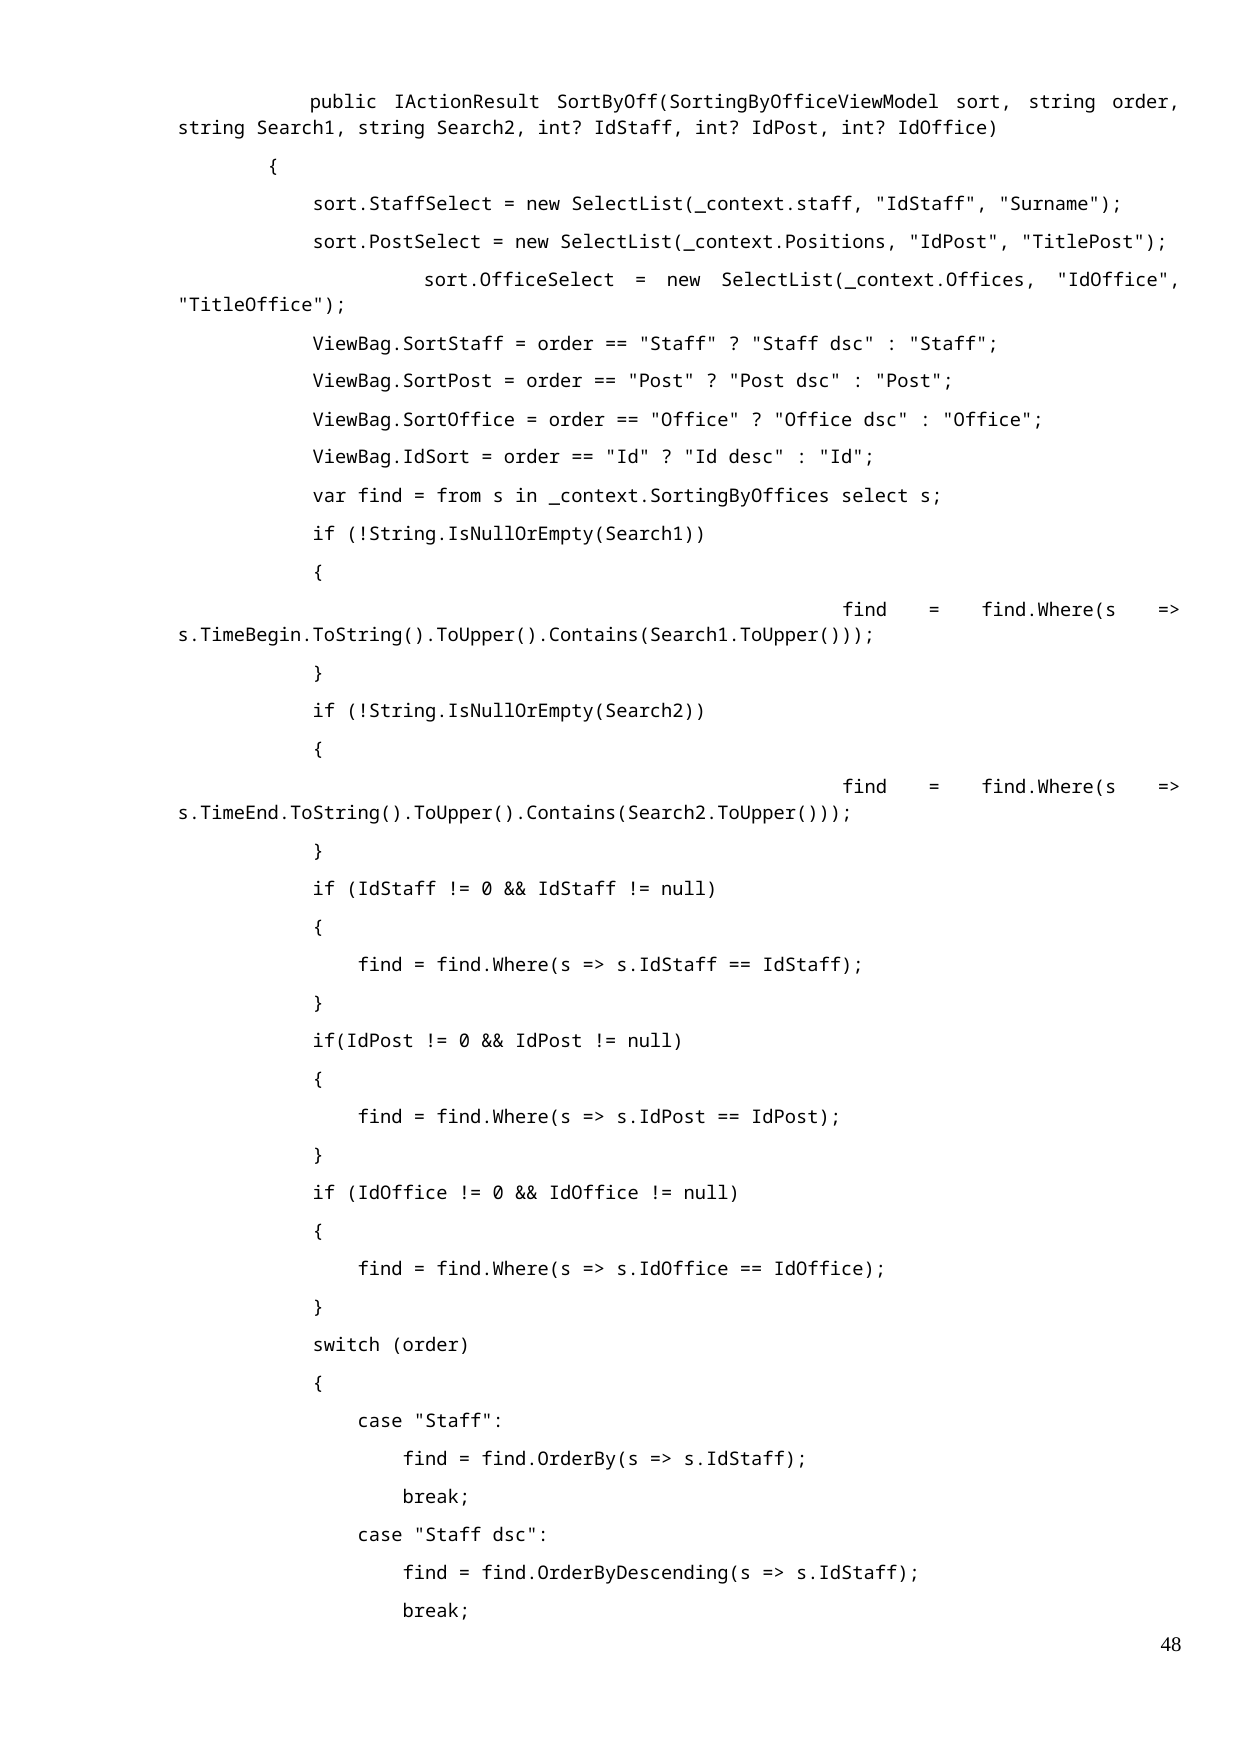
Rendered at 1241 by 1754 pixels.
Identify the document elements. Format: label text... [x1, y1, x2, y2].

text { [177, 1369, 1181, 1395]
text { [177, 1217, 1181, 1243]
text } [177, 1293, 1181, 1319]
text if (!String.IsNullOrEmpty(Search1)) [177, 520, 1181, 545]
text { [177, 1065, 1181, 1091]
text { [177, 152, 1181, 178]
text switch (order) [177, 1331, 1181, 1357]
text ViewBag.IdSort = order == "Id" ? "Id desc" : "Id"; [177, 444, 1181, 469]
text { [177, 913, 1181, 939]
text find = find.Where(s => s.IdPost == IdPost); [177, 1103, 1181, 1129]
text sort.StaffSelect = new SelectList(_context.staff, "IdStaff", "Surname"); [177, 190, 1181, 216]
text sort.OfficeSelect = new SelectList(_context.Offices, "IdOffice", "TitleOffice"); [177, 266, 1181, 317]
text ViewBag.SortStaff = order == "Staff" ? "Staff dsc" : "Staff"; [177, 330, 1181, 355]
text ViewBag.SortOffice = order == "Office" ? "Office dsc" : "Office"; [177, 406, 1181, 431]
text break; [177, 1483, 1181, 1509]
text break; [177, 1597, 1181, 1623]
text find = find.OrderByDescending(s => s.IdStaff); [177, 1559, 1181, 1585]
text if (IdOffice != 0 && IdOffice != null) [177, 1179, 1181, 1205]
text if (!String.IsNullOrEmpty(Search2)) [177, 697, 1181, 723]
text find = find.OrderBy(s => s.IdStaff); [177, 1445, 1181, 1471]
text find = find.Where(s => s.TimeBegin.ToString().ToUpper().Contains(Search1.ToUpper())); [177, 596, 1181, 647]
text sort.PostSelect = new SelectList(_context.Positions, "IdPost", "TitlePost"); [177, 228, 1181, 254]
text if(IdPost != 0 && IdPost != null) [177, 1027, 1181, 1053]
text { [177, 558, 1181, 583]
text public IActionResult SortByOff(SortingByOfficeViewModel sort, string order, string Search1, string Search2, int? IdStaff, int? IdPost, int? IdOffice) [177, 89, 1181, 140]
text case "Staff dsc": [177, 1521, 1181, 1547]
text find = find.Where(s => s.IdOffice == IdOffice); [177, 1255, 1181, 1281]
text } [177, 659, 1181, 685]
text } [177, 989, 1181, 1015]
text find = find.Where(s => s.IdStaff == IdStaff); [177, 951, 1181, 977]
text var find = from s in _context.SortingByOffices select s; [177, 482, 1181, 507]
text case "Staff": [177, 1407, 1181, 1433]
text { [177, 736, 1181, 761]
text ViewBag.SortPost = order == "Post" ? "Post dsc" : "Post"; [177, 368, 1181, 393]
text find = find.Where(s => s.TimeEnd.ToString().ToUpper().Contains(Search2.ToUpper())); [177, 773, 1181, 824]
text if (IdStaff != 0 && IdStaff != null) [177, 875, 1181, 901]
text } [177, 837, 1181, 863]
text } [177, 1141, 1181, 1167]
